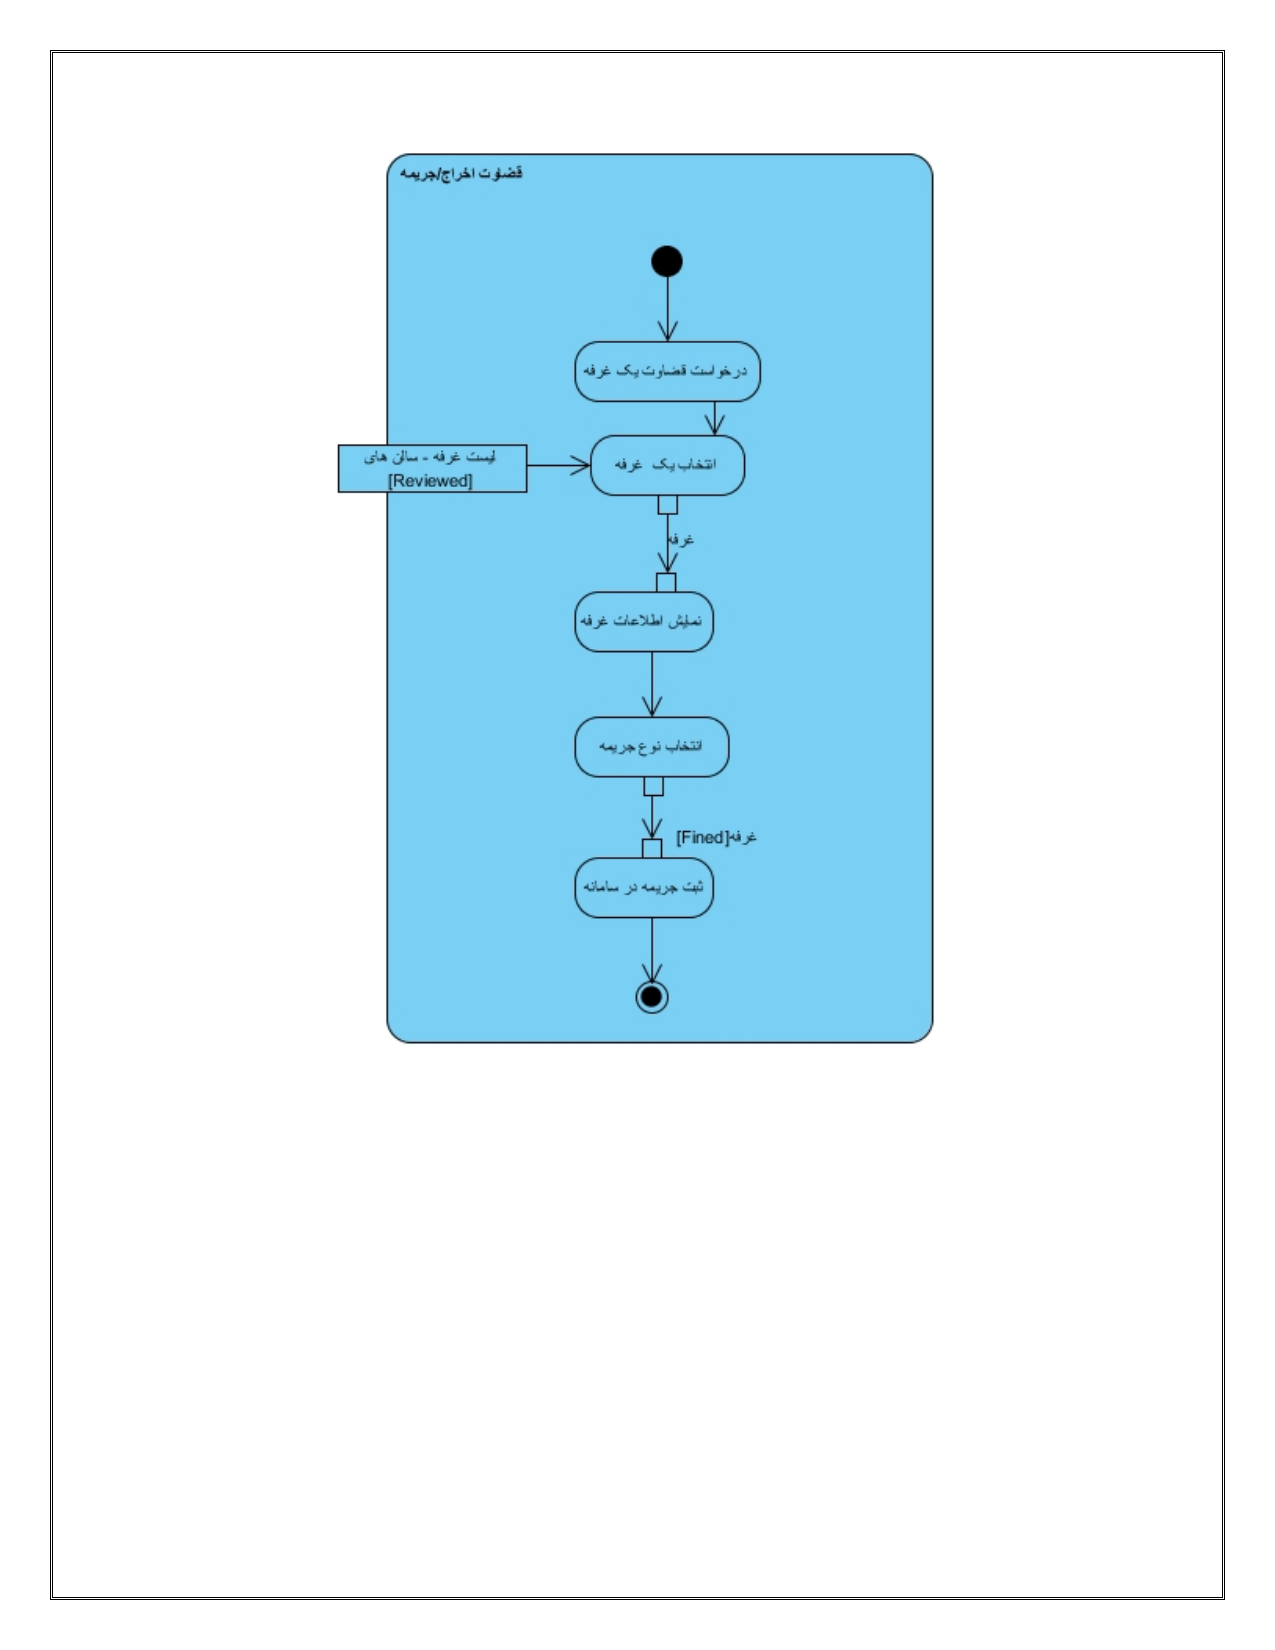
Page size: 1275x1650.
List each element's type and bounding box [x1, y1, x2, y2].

picture [335, 150, 939, 1050]
